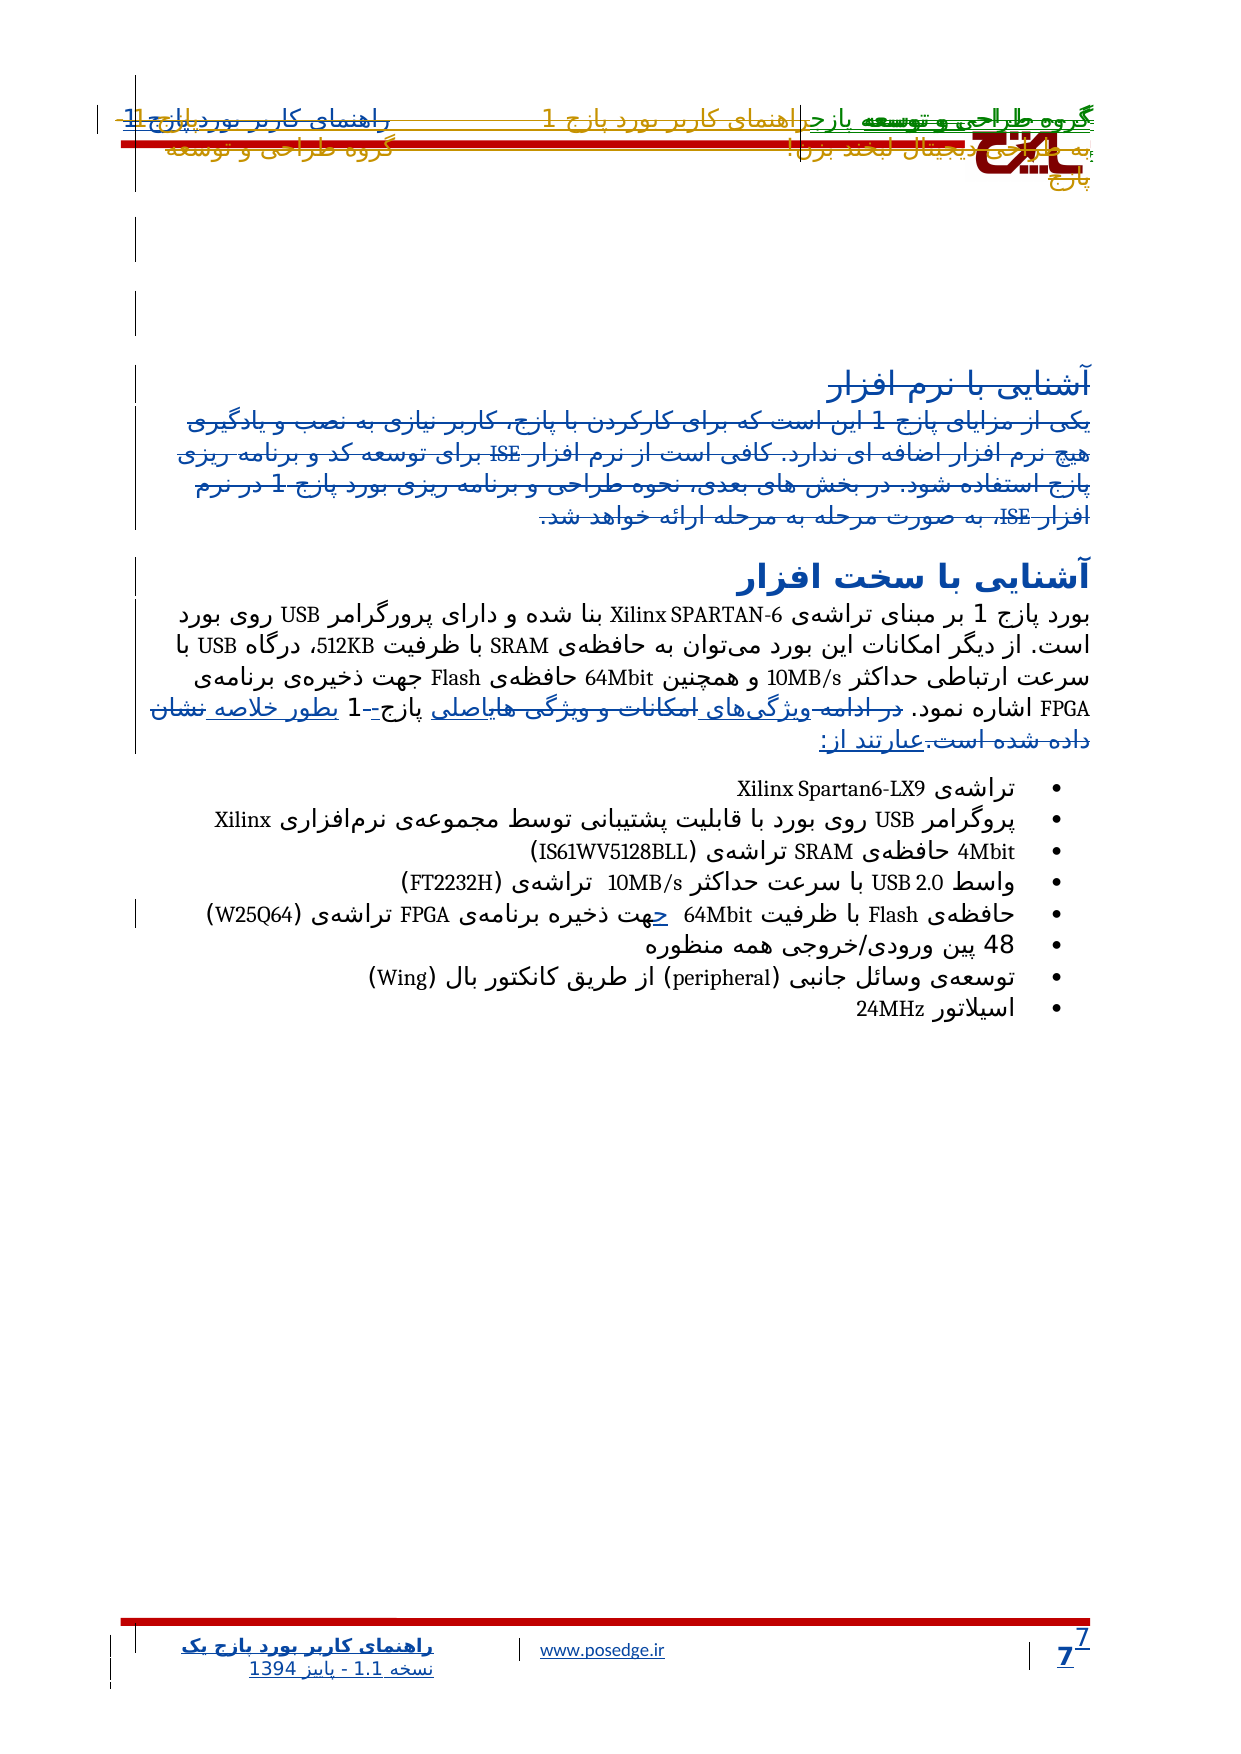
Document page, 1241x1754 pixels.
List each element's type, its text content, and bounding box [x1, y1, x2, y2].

list حافظه‌ی Flash با ظرفیت 64Mbit هت ذخیره برنامه‌ی FPGA تراشه‌ی (W25Q64) [150, 899, 1053, 928]
list توسعه‌ی وسائل جانبی (peripheral) از طریق کانکتور بال (Wing) [150, 962, 1053, 991]
list 4Mbit حافظه‌ی SRAM تراشه‌ی (IS61WV5128BLL) [150, 836, 1053, 865]
picture [964, 123, 1091, 182]
picture [969, 123, 1005, 129]
list اسیلاتور 24MHz [150, 993, 1053, 1022]
subtitle آشنایی با سخت افزار [150, 557, 1090, 596]
list 48 پین ورودی/خروجی همه منظوره [150, 930, 1053, 959]
list پروگرامر USB روی بورد با قابلیت پشتیبانی توسط مجموعه‌ی نرم‌افزاری Xilinx [150, 804, 1053, 834]
picture [1006, 123, 1059, 129]
list واسط USB 2.0 با سرعت حداکثر 10MB/s تراشه‌ی (FT2232H) [150, 867, 1053, 897]
picture [989, 151, 999, 157]
picture [1061, 123, 1072, 129]
list تراشه‌ی Xilinx Spartan6-LX9 [150, 773, 1053, 802]
text بورد پازج 1 بر مبنای تراشه‌ی Xilinx SPARTAN-6 بنا شده و دارای پرورگرامر USB روی بورد است. از دیگر امکانات این بورد می‌توان به حافظه‌ی SRAM با ظرفیت 512KB، درگاه USB با سرعت ارتباطی حداکثر 10MB/s و همچنین 64Mbit حافظه‌ی Flash جهت ذخیره‌ی برنامه‌ی FPGA اشاره نمود. پازج1 [150, 599, 1090, 754]
